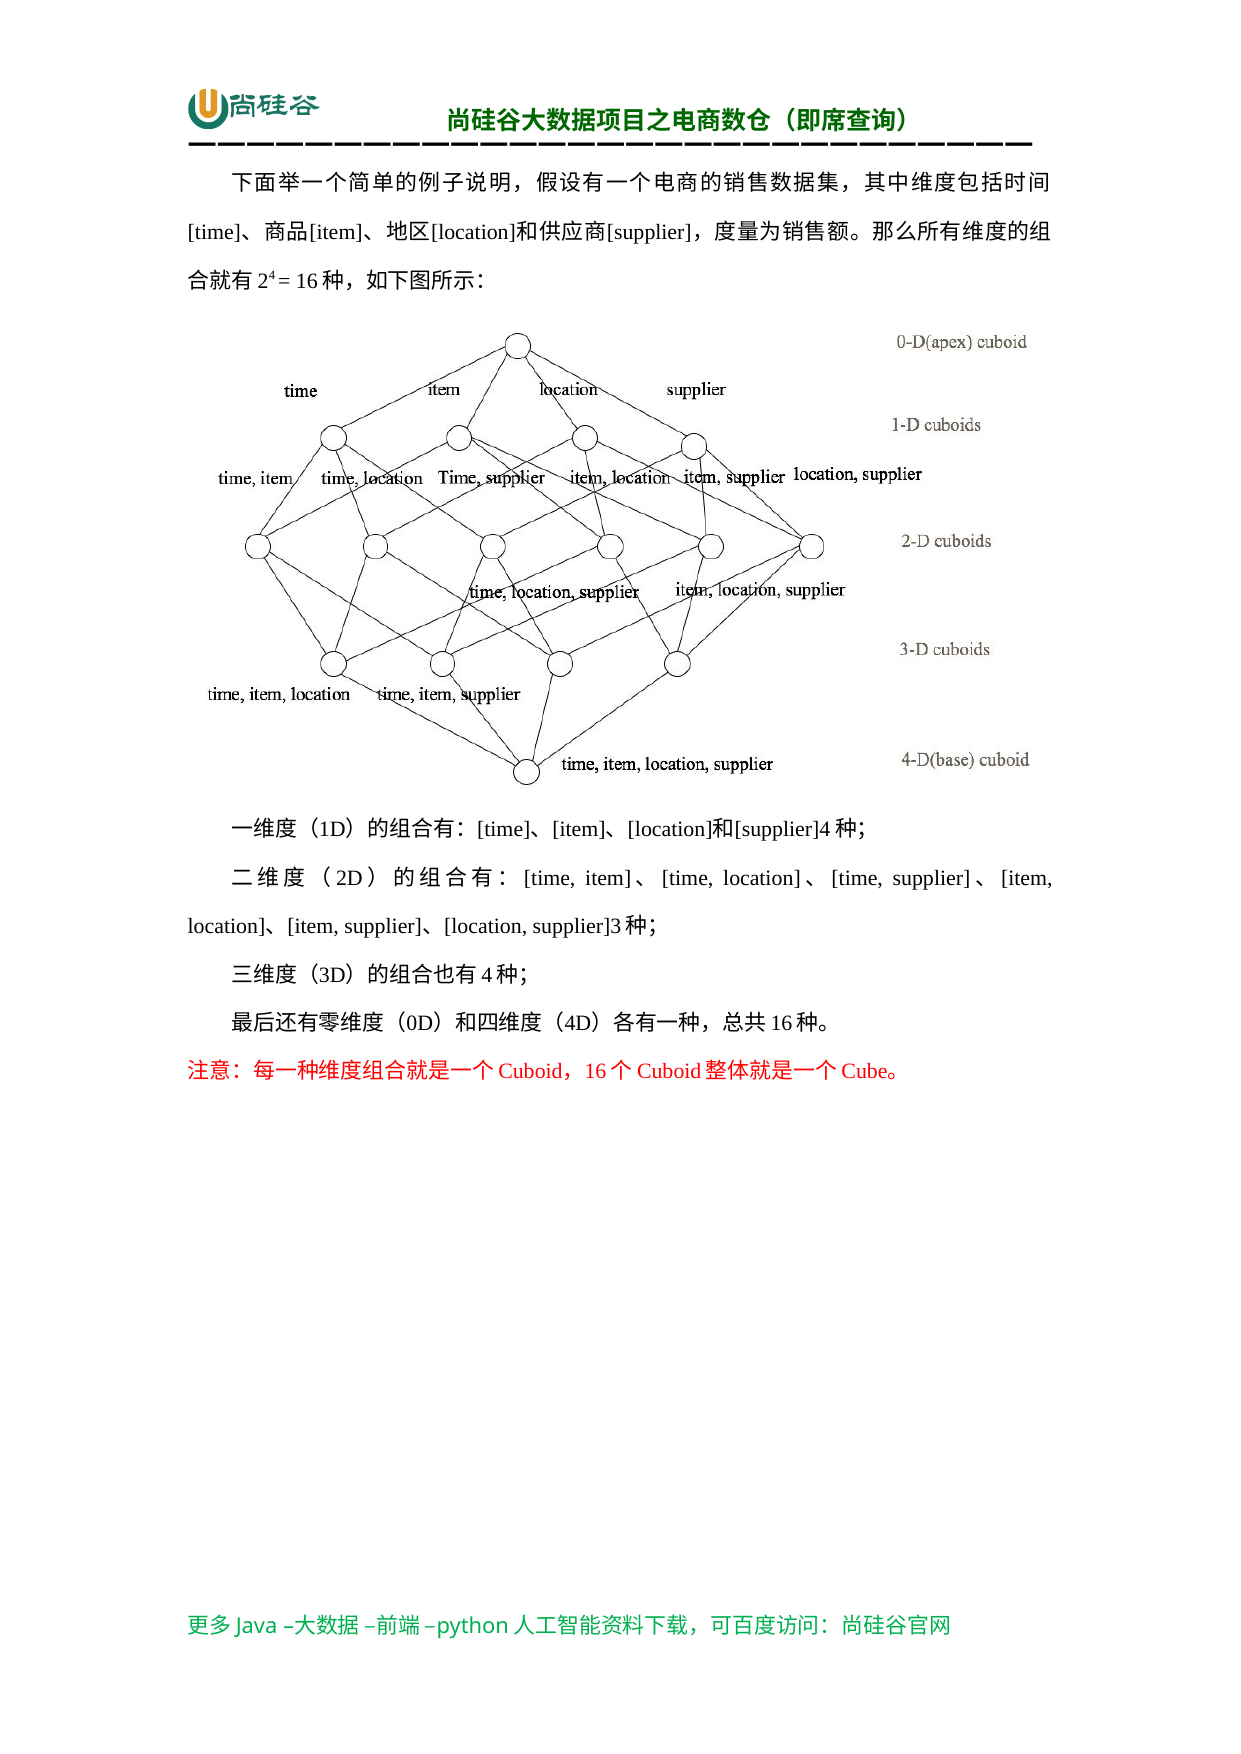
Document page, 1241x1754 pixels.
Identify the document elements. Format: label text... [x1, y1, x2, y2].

text 下面举一个简单的例子说明，假设有一个电商的销售数据集，其中维度包括时间[time]、商品[item]、地区[location]和供应商[supplier]，度量为销售额。那么所有维度的组合就有24 = 16种，如下图所示： [187, 165, 1053, 295]
picture [187, 88, 321, 130]
text 注意：每一种维度组合就是一个Cuboid，16个Cuboid整体就是一个Cube。 [187, 1053, 1053, 1085]
text 最后还有零维度（0D）和四维度（4D）各有一种，总共16种。 [187, 1004, 1053, 1037]
picture [187, 313, 1053, 796]
text 二维度（2D）的组合有：[time, item]、[time, location]、[time, supplier]、[item, location]、[item, supplier]、[location, supplier]3种； [187, 859, 1053, 940]
text 三维度（3D）的组合也有4种； [187, 956, 1053, 989]
text 一维度（1D）的组合有：[time]、[item]、[location]和[supplier]4种； [187, 811, 1053, 843]
